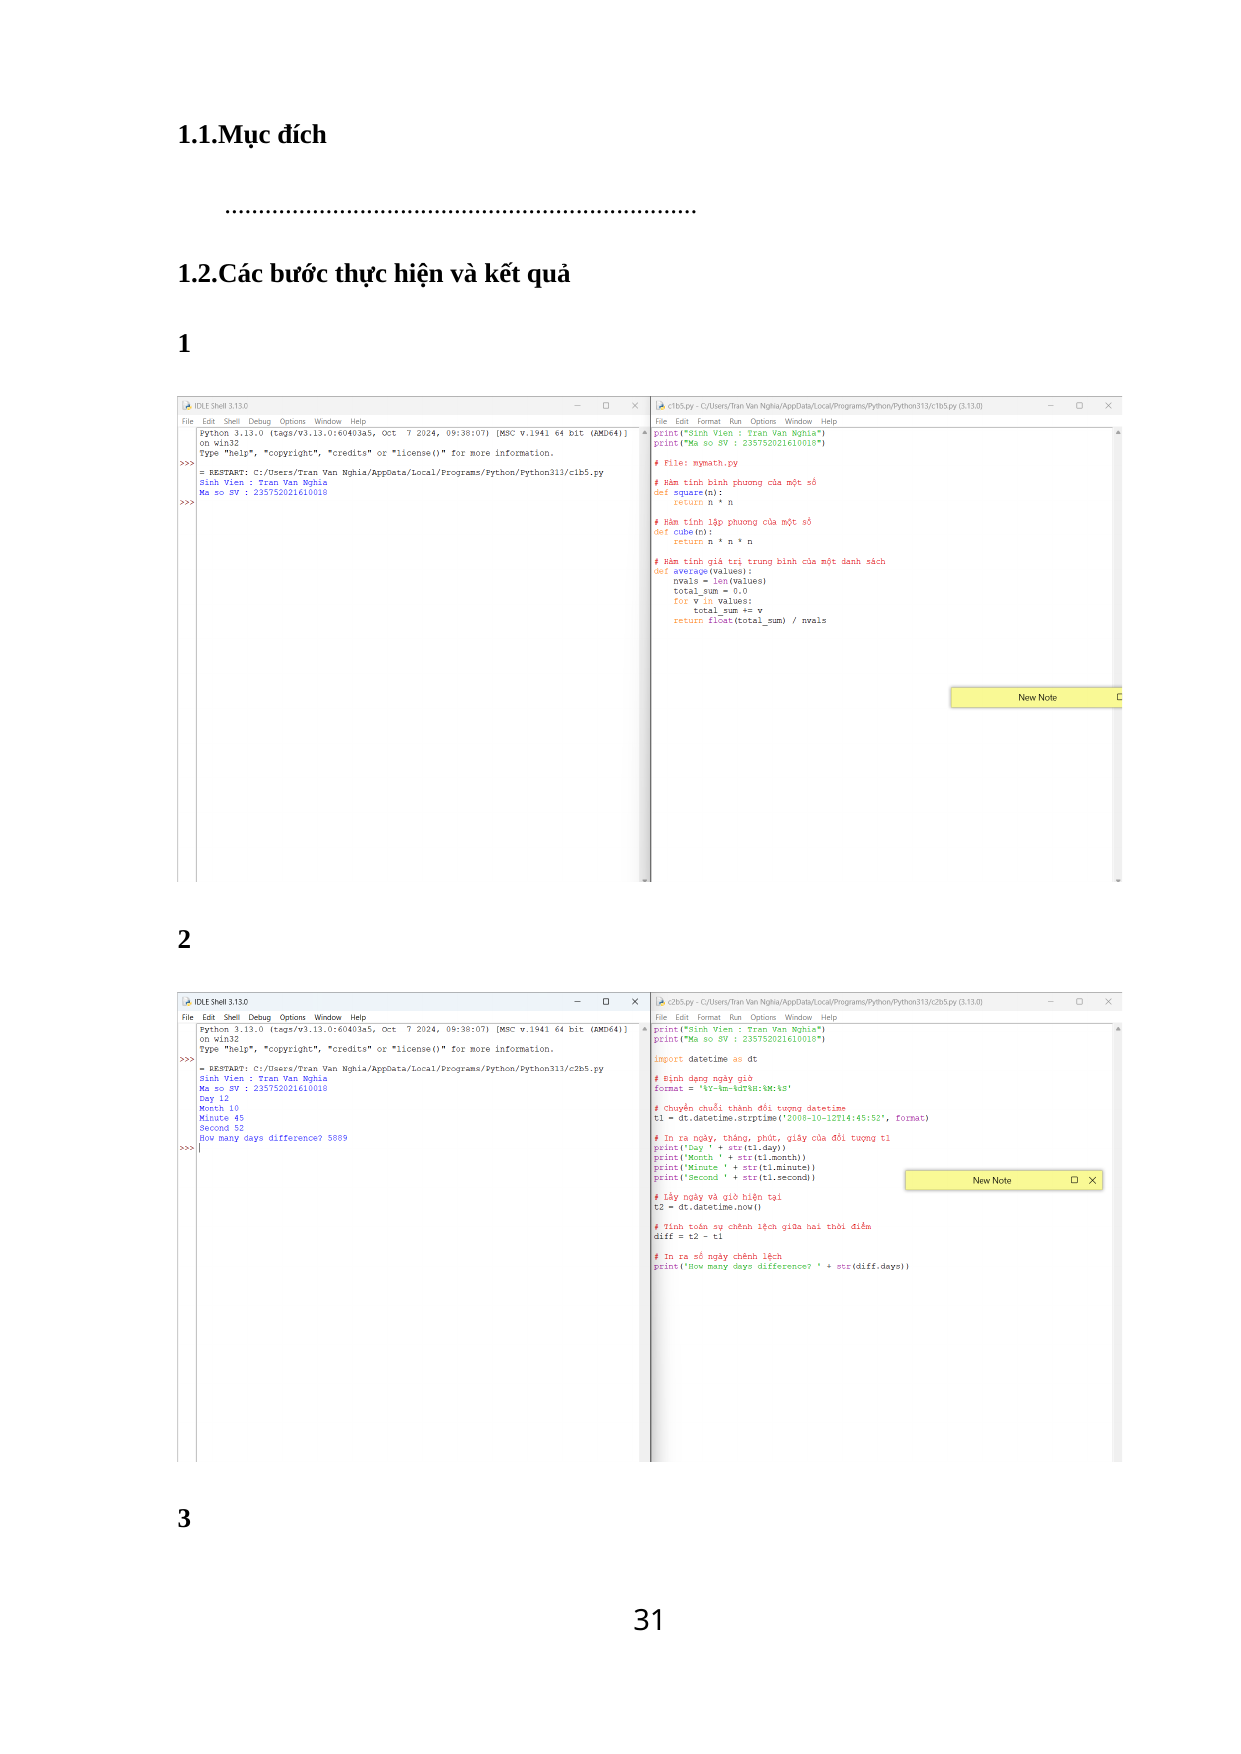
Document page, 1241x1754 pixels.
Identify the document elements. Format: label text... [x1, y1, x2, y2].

text 1.2.Các bước thực hiện và kết quả [177, 257, 1122, 288]
text 1 [177, 327, 1122, 358]
text 3 [177, 1502, 1122, 1533]
picture [177, 992, 1123, 1462]
picture [177, 396, 1123, 882]
text 2 [177, 923, 1122, 954]
text 1.1.Mục đích [177, 118, 1122, 149]
list ...................................................................... [224, 188, 1122, 219]
